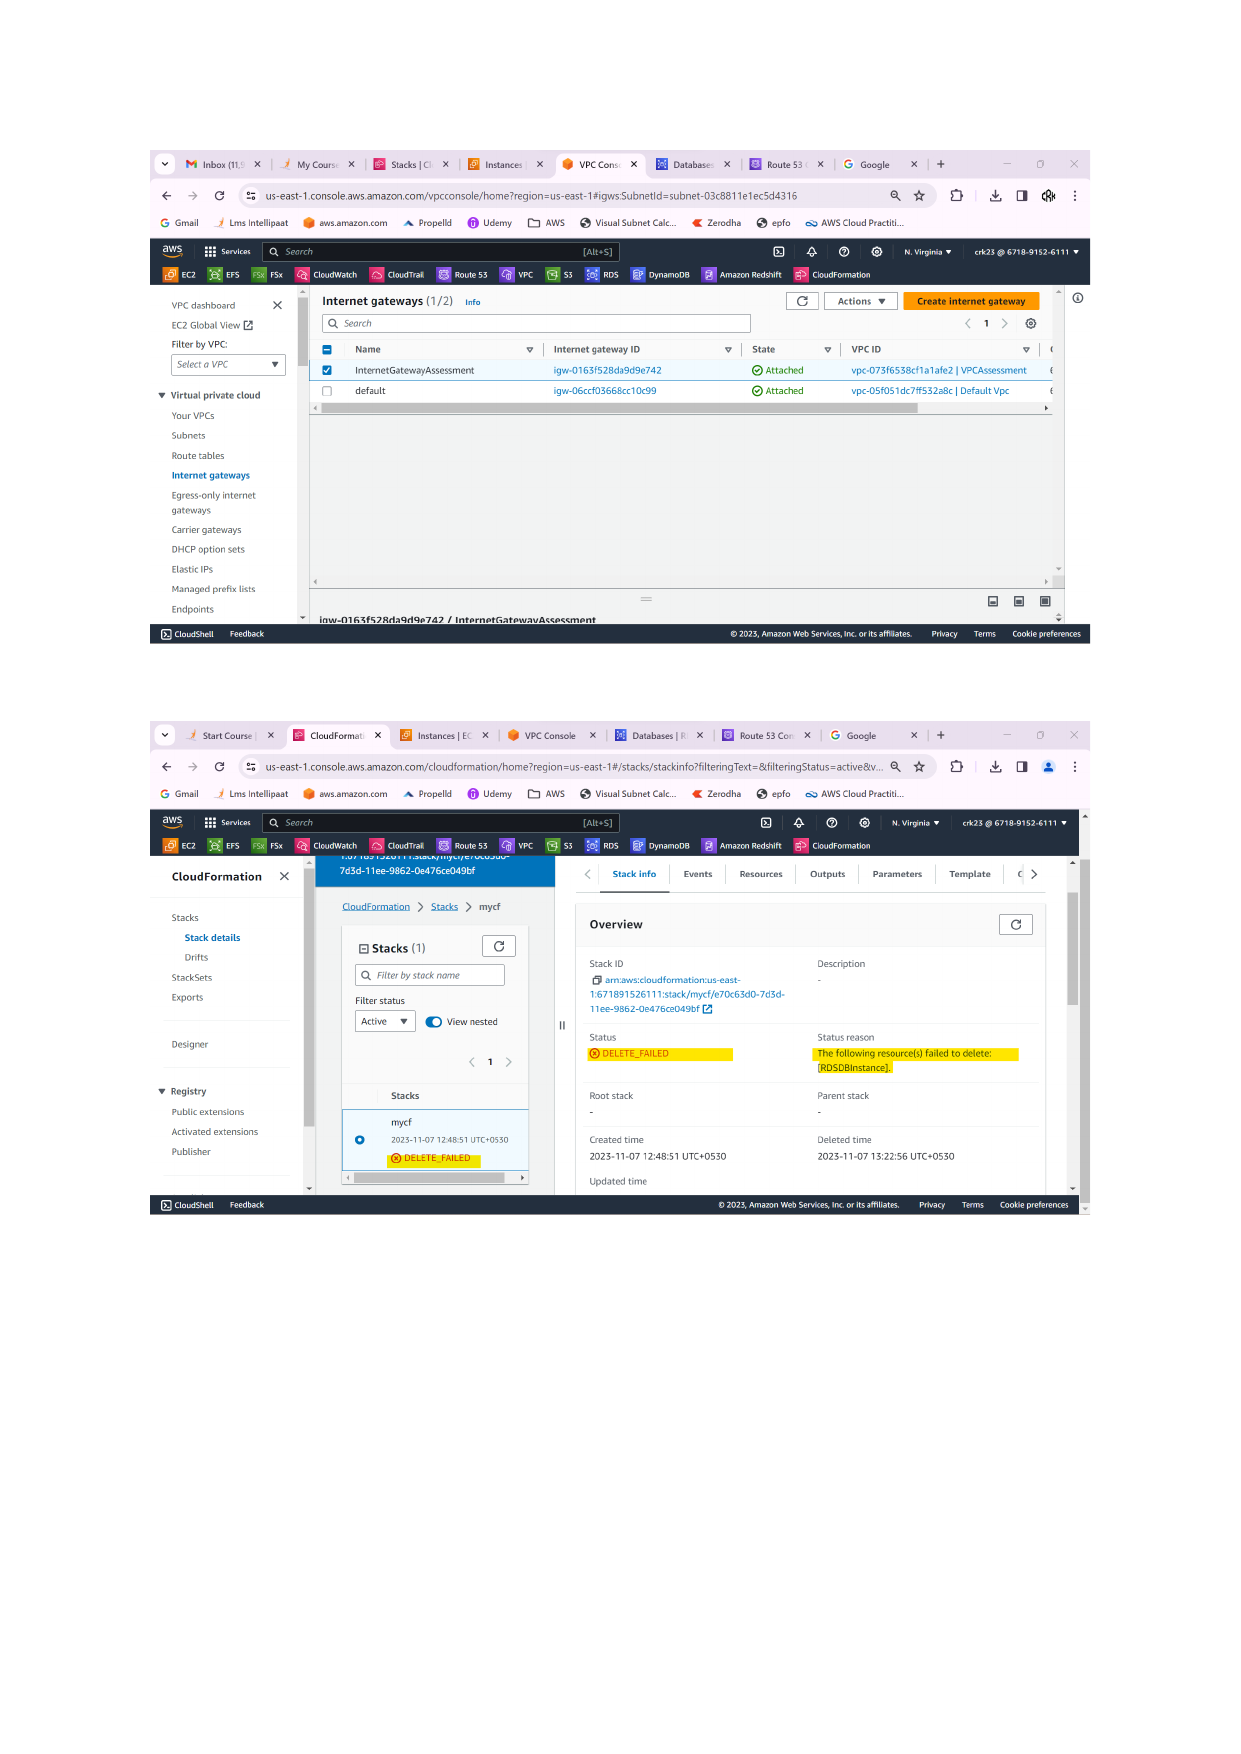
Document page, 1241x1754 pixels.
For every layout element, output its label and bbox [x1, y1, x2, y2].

picture [150, 721, 1091, 1215]
picture [150, 150, 1091, 644]
